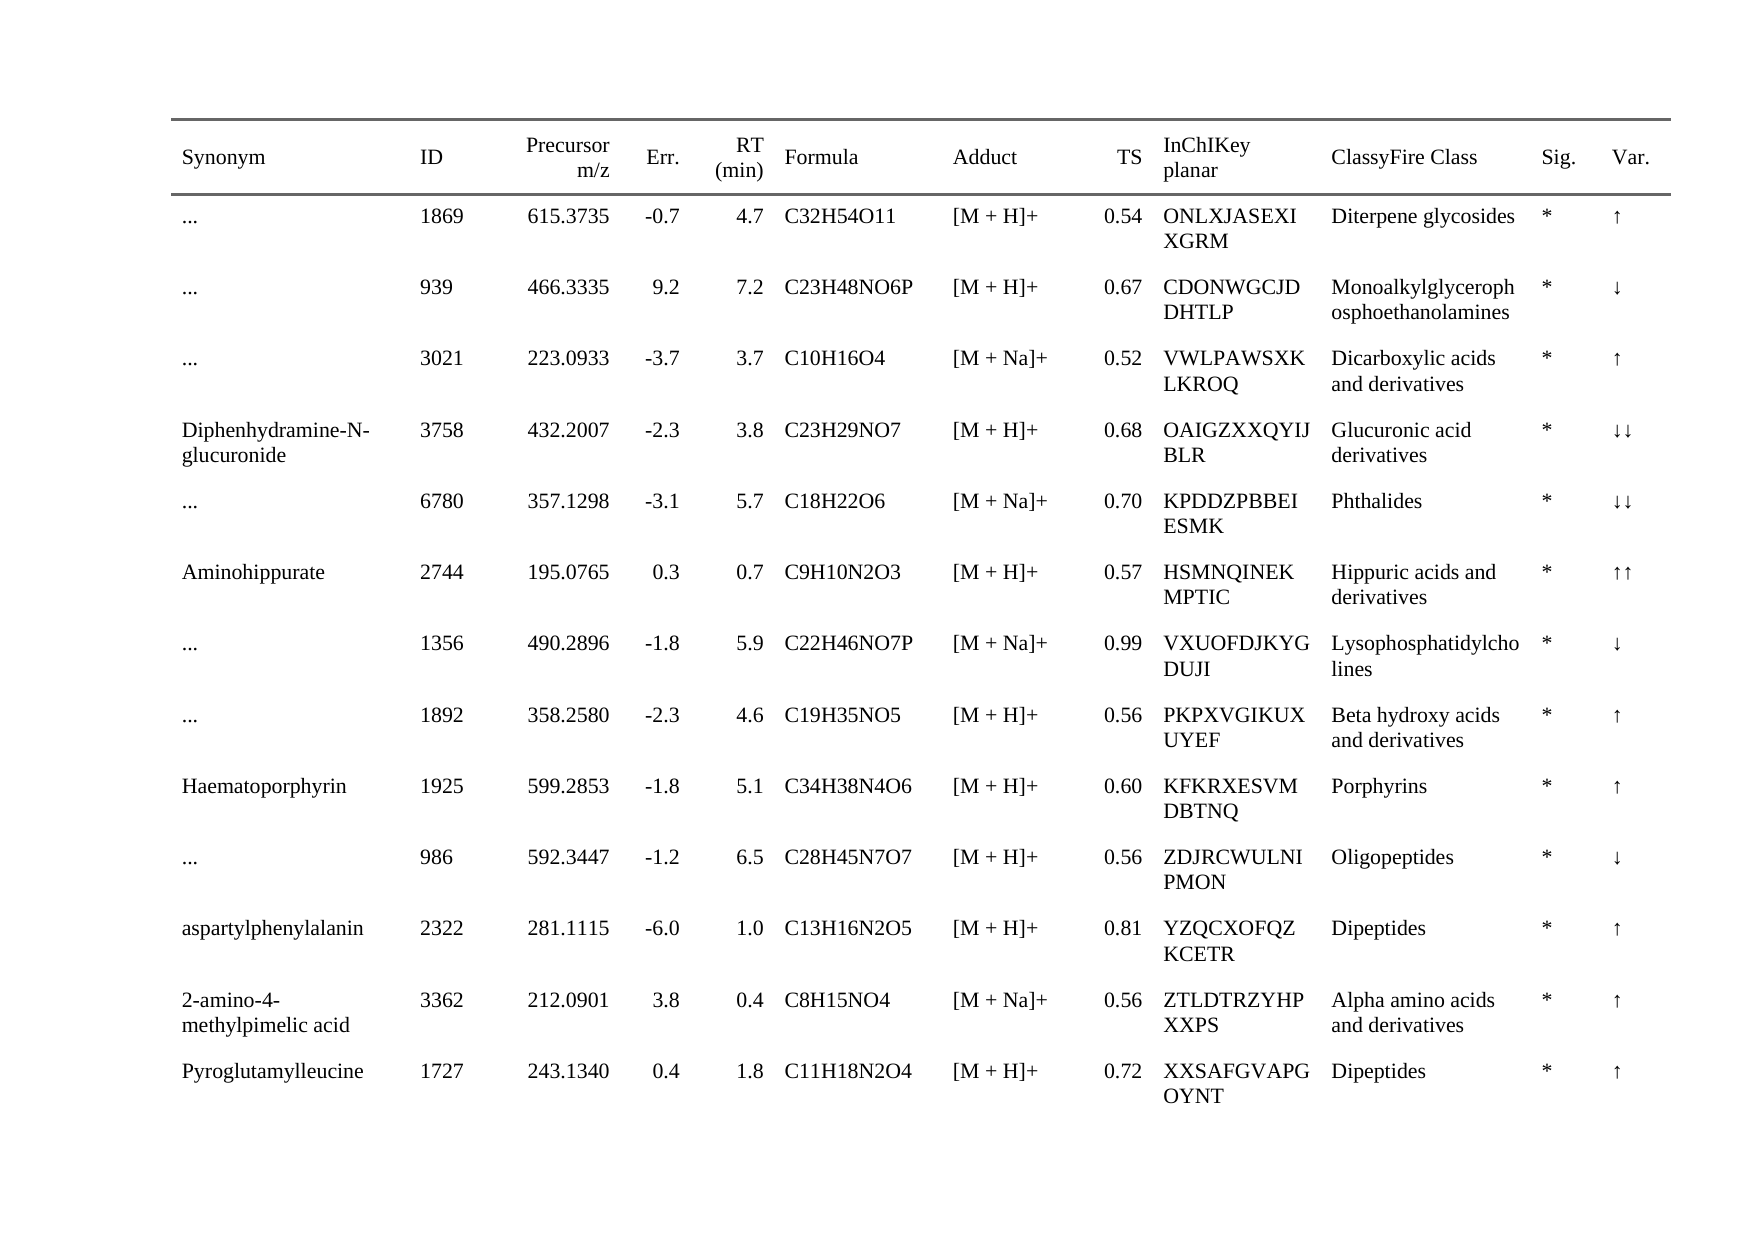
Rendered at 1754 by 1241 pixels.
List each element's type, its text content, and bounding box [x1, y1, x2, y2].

table_cell 4.7 [690, 196, 774, 264]
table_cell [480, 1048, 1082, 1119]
table_cell -0.7 [620, 196, 690, 264]
table_cell Monoalkylglycerophosphoethanolamines [1321, 264, 1531, 335]
table_cell 0.52 [1083, 335, 1153, 406]
table_cell [M + H]+ [942, 264, 1082, 335]
table_cell * [1531, 196, 1601, 264]
table_header Adduct [942, 121, 1082, 192]
table_cell -3.7 [620, 335, 690, 406]
table_cell 1869 [410, 196, 479, 264]
table_cell 3.7 [690, 335, 774, 406]
table_cell 939 [410, 264, 479, 335]
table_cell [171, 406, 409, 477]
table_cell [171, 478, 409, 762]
table_cell 615.3735 [480, 196, 620, 264]
table_cell ... [171, 264, 409, 335]
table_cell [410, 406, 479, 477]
table_header Var. [1601, 121, 1671, 192]
table_header TS [1083, 121, 1153, 192]
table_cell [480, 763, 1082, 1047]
table_header Formula [774, 121, 942, 192]
table_cell [M + H]+ [942, 196, 1082, 264]
table_cell ... [171, 335, 409, 406]
table_cell * [1531, 264, 1601, 335]
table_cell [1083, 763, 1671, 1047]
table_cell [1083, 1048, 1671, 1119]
table_cell C32H54O11 [774, 196, 942, 264]
table_header Sig. [1531, 121, 1601, 192]
table_cell Dicarboxylic acids and derivatives [1321, 335, 1531, 406]
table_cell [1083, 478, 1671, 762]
table_cell ↓ [1601, 264, 1671, 335]
table_header RT (min) [690, 121, 774, 192]
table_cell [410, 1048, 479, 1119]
table_cell 0.67 [1083, 264, 1153, 335]
table_cell 223.0933 [480, 335, 620, 406]
table_cell * [1531, 335, 1601, 406]
table_cell ONLXJASEXIXGRM [1153, 196, 1321, 264]
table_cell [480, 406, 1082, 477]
table_header Precursor m/z [480, 121, 620, 192]
table_cell 466.3335 [480, 264, 620, 335]
table_cell CDONWGCJDDHTLP [1153, 264, 1321, 335]
table_header Err. [620, 121, 690, 192]
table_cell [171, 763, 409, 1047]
table_cell 9.2 [620, 264, 690, 335]
table_cell 3021 [410, 335, 479, 406]
table_cell Diterpene glycosides [1321, 196, 1531, 264]
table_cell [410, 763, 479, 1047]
table_cell 0.54 [1083, 196, 1153, 264]
table_cell VWLPAWSXKLKROQ [1153, 335, 1321, 406]
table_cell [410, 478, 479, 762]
table_cell C23H48NO6P [774, 264, 942, 335]
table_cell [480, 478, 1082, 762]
table_header InChIKey planar [1153, 121, 1321, 192]
table_cell [M + Na]+ [942, 335, 1082, 406]
table_header Synonym [171, 121, 409, 192]
table_cell ↑ [1601, 196, 1671, 264]
table_cell 7.2 [690, 264, 774, 335]
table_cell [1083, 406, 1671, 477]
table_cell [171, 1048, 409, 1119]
table_cell ... [171, 196, 409, 264]
table_header ID [410, 121, 479, 192]
table_cell C10H16O4 [774, 335, 942, 406]
table_cell ↑ [1601, 335, 1671, 406]
table_header ClassyFire Class [1321, 121, 1531, 192]
